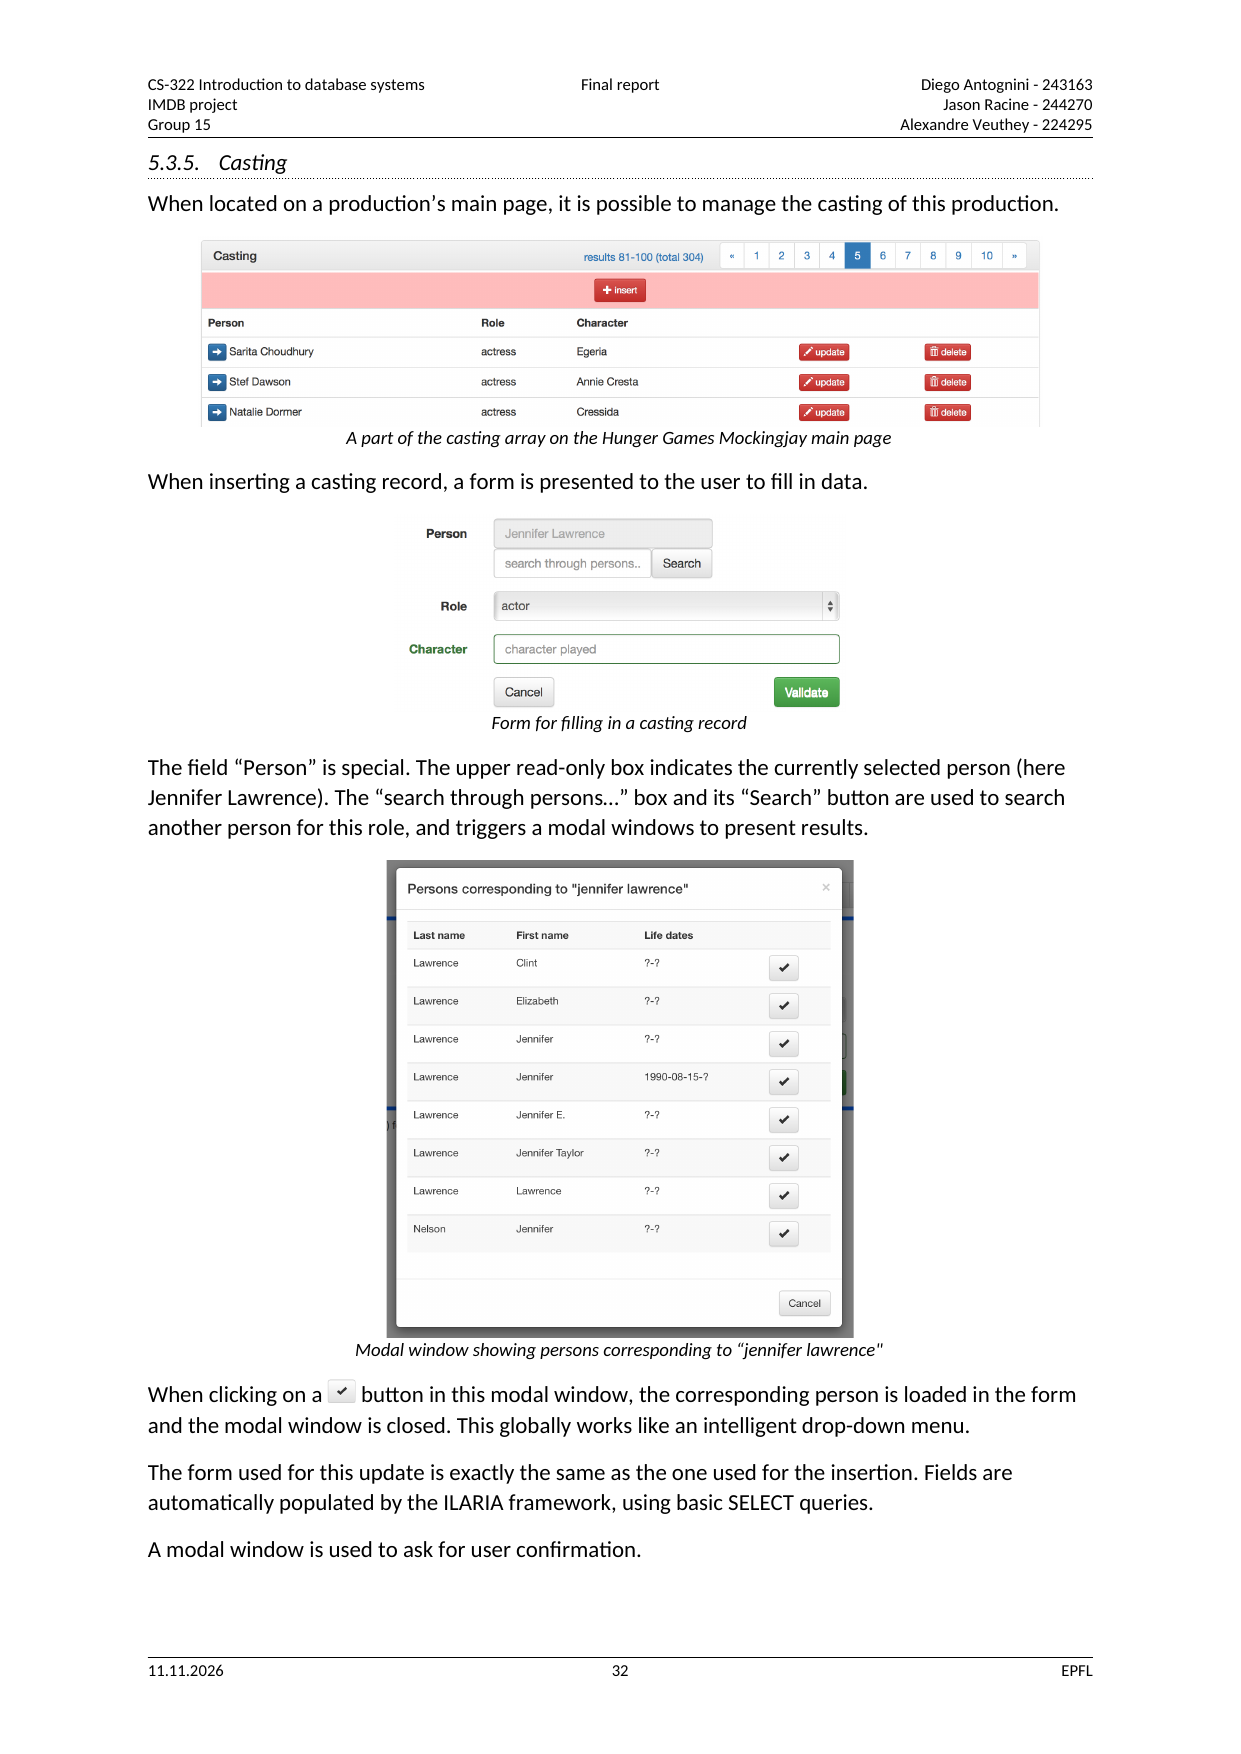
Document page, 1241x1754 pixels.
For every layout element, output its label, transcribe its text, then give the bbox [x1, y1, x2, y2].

text Form for filling in a casting record [148, 711, 1093, 734]
text The field “Person” is special. The upper read-only box indicates the currently selected person (here Jennifer Lawrence). The “search through persons…” box and its “Search” button are used to search another person for this role, and triggers a modal windows to present results. [148, 753, 1093, 841]
text When clicking on a button in this modal window, the corresponding person is loaded in the form and the modal window is closed. This globally works like an intelligent drop-down menu. [148, 1379, 1093, 1439]
text A part of the casting array on the Hunger Games Mockingjay main page [148, 426, 1093, 449]
text When located on a production’s main page, it is possible to manage the casting of this production. [148, 189, 1093, 217]
subtitle Casting [148, 148, 1093, 179]
picture [197, 236, 1043, 427]
picture [386, 860, 854, 1338]
text The form used for this update is exactly the same as the one used for the insertion. Fields are automatically populated by the ILARIA framework, using basic SELECT queries. [148, 1458, 1093, 1516]
text A modal window is used to ask for user confirmation. [148, 1535, 1093, 1563]
text When inserting a casting record, a form is presented to the user to fill in data. [148, 467, 1093, 496]
picture [394, 514, 846, 712]
picture [327, 1379, 356, 1403]
text Modal window showing persons corresponding to “jennifer lawrence" [148, 1338, 1093, 1361]
